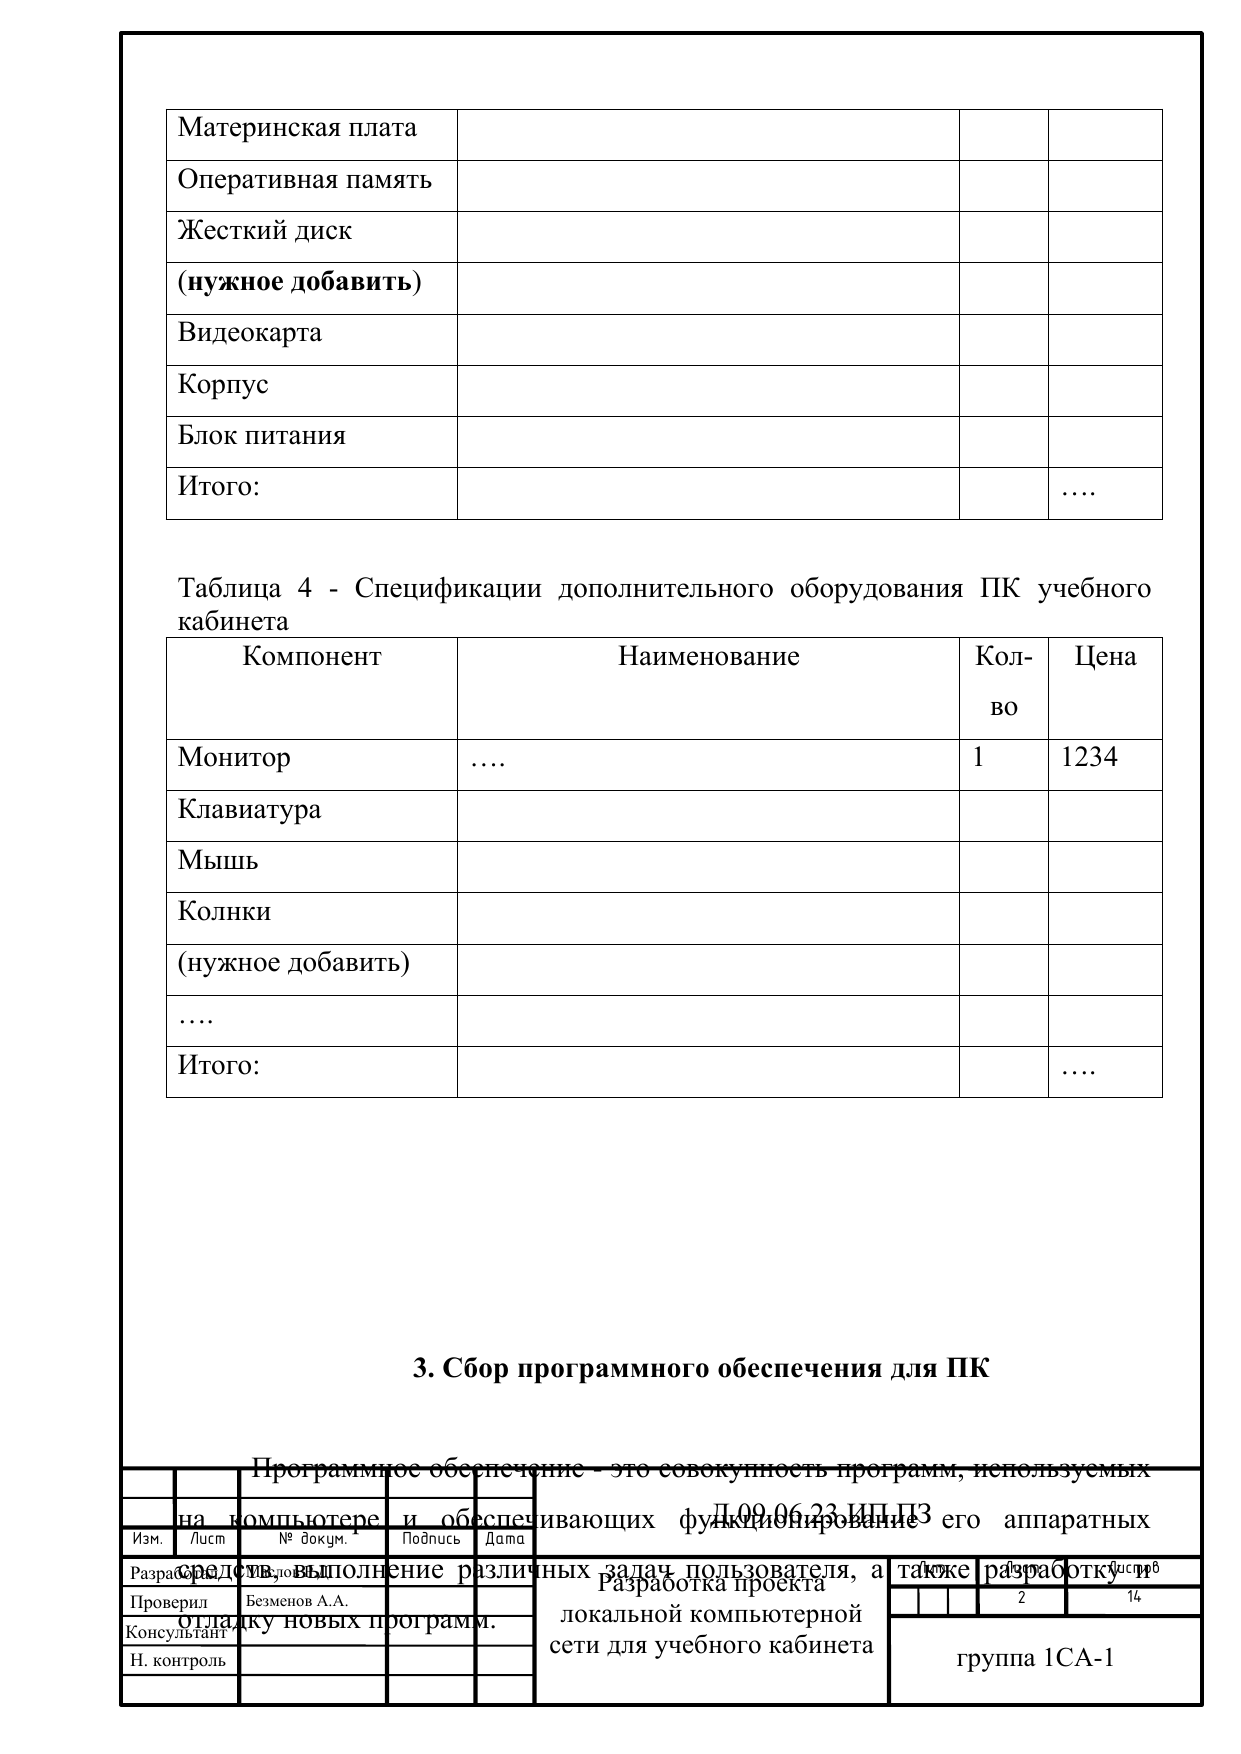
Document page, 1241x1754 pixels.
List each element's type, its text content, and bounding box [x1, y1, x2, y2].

table_header Компонент [167, 638, 457, 738]
table_cell [960, 110, 1048, 160]
table_cell [960, 996, 1048, 1046]
table_cell …. [1049, 1047, 1162, 1097]
table_cell [458, 468, 959, 518]
table_cell Монитор [167, 740, 457, 790]
table_cell [458, 161, 959, 211]
table_cell Клавиатура [167, 791, 457, 841]
table_cell (нужное добавить) [167, 945, 457, 995]
table_cell [1049, 366, 1162, 416]
table_cell (нужное добавить) [167, 263, 457, 313]
table_cell [458, 996, 959, 1046]
table_cell [960, 842, 1048, 892]
table_cell Материнская плата [167, 110, 457, 160]
table_cell [1049, 212, 1162, 262]
table_cell Колнки [167, 893, 457, 943]
table_header Цена [1049, 638, 1162, 738]
table_cell Итого: [167, 1047, 457, 1097]
table_cell [960, 366, 1048, 416]
table_cell [960, 468, 1048, 518]
table_cell [1049, 842, 1162, 892]
table_cell Оперативная память [167, 161, 457, 211]
table_cell Видеокарта [167, 315, 457, 365]
table_cell [458, 842, 959, 892]
table_cell [1049, 791, 1162, 841]
table_cell [1049, 315, 1162, 365]
table_cell …. [1049, 468, 1162, 518]
table_cell [960, 1047, 1048, 1097]
table_cell [458, 315, 959, 365]
table_cell [1049, 893, 1162, 943]
table_cell [960, 893, 1048, 943]
text Таблица 4 - Спецификации дополнительного оборудования ПК учебного кабинета [177, 570, 1152, 637]
table_cell Блок питания [167, 417, 457, 467]
table_cell [960, 417, 1048, 467]
table_cell [960, 161, 1048, 211]
text Программное обеспечение - это совокупность программ, используемых на компьютере и обеспечивающих функционирование его аппаратных средств, выполнение различных задач пользователя, а также разработку и отладку новых программ. [177, 1451, 1152, 1635]
table_cell [960, 791, 1048, 841]
table_header Кол-во [960, 638, 1048, 738]
table_cell [1049, 161, 1162, 211]
table_cell [458, 417, 959, 467]
table_cell [458, 110, 959, 160]
table_cell [960, 945, 1048, 995]
table_cell [458, 791, 959, 841]
table_cell Жесткий диск [167, 212, 457, 262]
table_cell [458, 1047, 959, 1097]
table_cell [458, 212, 959, 262]
table_cell [458, 945, 959, 995]
table_cell 1234 [1049, 740, 1162, 790]
table_cell [1049, 417, 1162, 467]
table_cell …. [167, 996, 457, 1046]
table_header Наименование [458, 638, 959, 738]
table_cell [458, 366, 959, 416]
table_cell …. [458, 740, 959, 790]
table_cell Мышь [167, 842, 457, 892]
table_cell 1 [960, 740, 1048, 790]
table_cell Корпус [167, 366, 457, 416]
text 3. Сбор программного обеспечения для ПК [177, 1350, 1152, 1383]
table_cell [1049, 110, 1162, 160]
table_cell [458, 263, 959, 313]
table_cell [960, 263, 1048, 313]
table_cell [1049, 996, 1162, 1046]
table_cell [1049, 263, 1162, 313]
table_cell [960, 315, 1048, 365]
table_cell [458, 893, 959, 943]
table_cell [960, 212, 1048, 262]
table_cell [1049, 945, 1162, 995]
table_cell Итого: [167, 468, 457, 518]
